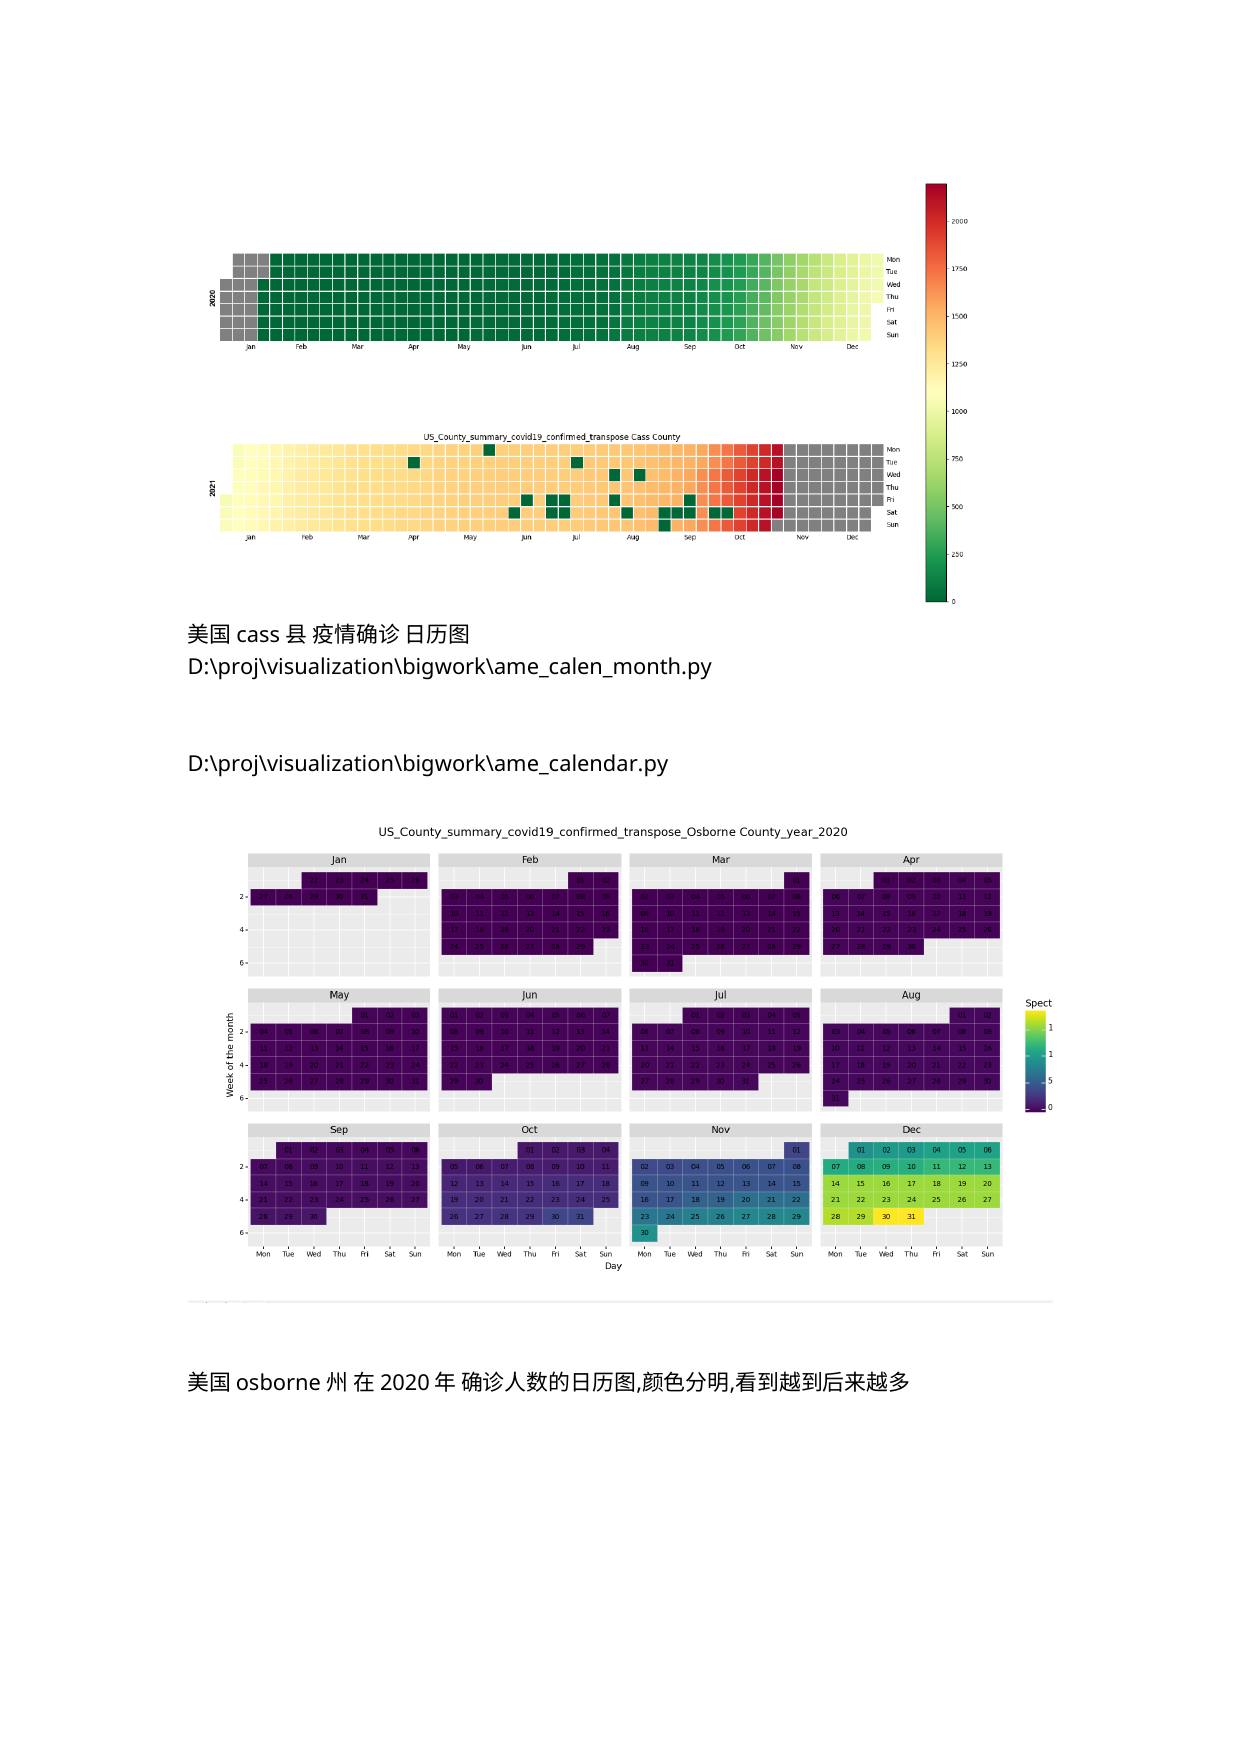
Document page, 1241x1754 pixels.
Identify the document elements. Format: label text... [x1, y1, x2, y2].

picture [187, 812, 1053, 1303]
text D:\proj\visualization\bigwork\ame_calendar.py [187, 747, 1053, 779]
text D:\proj\visualization\bigwork\ame_calen_month.py [187, 649, 1053, 682]
text 美国osborne 州 在2020年 确诊人数的日历图,颜色分明,看到越到后来越多 [187, 1364, 1053, 1397]
picture [187, 162, 1053, 613]
text 美国 cass 县 疫情确诊 日历图 [187, 617, 1053, 649]
